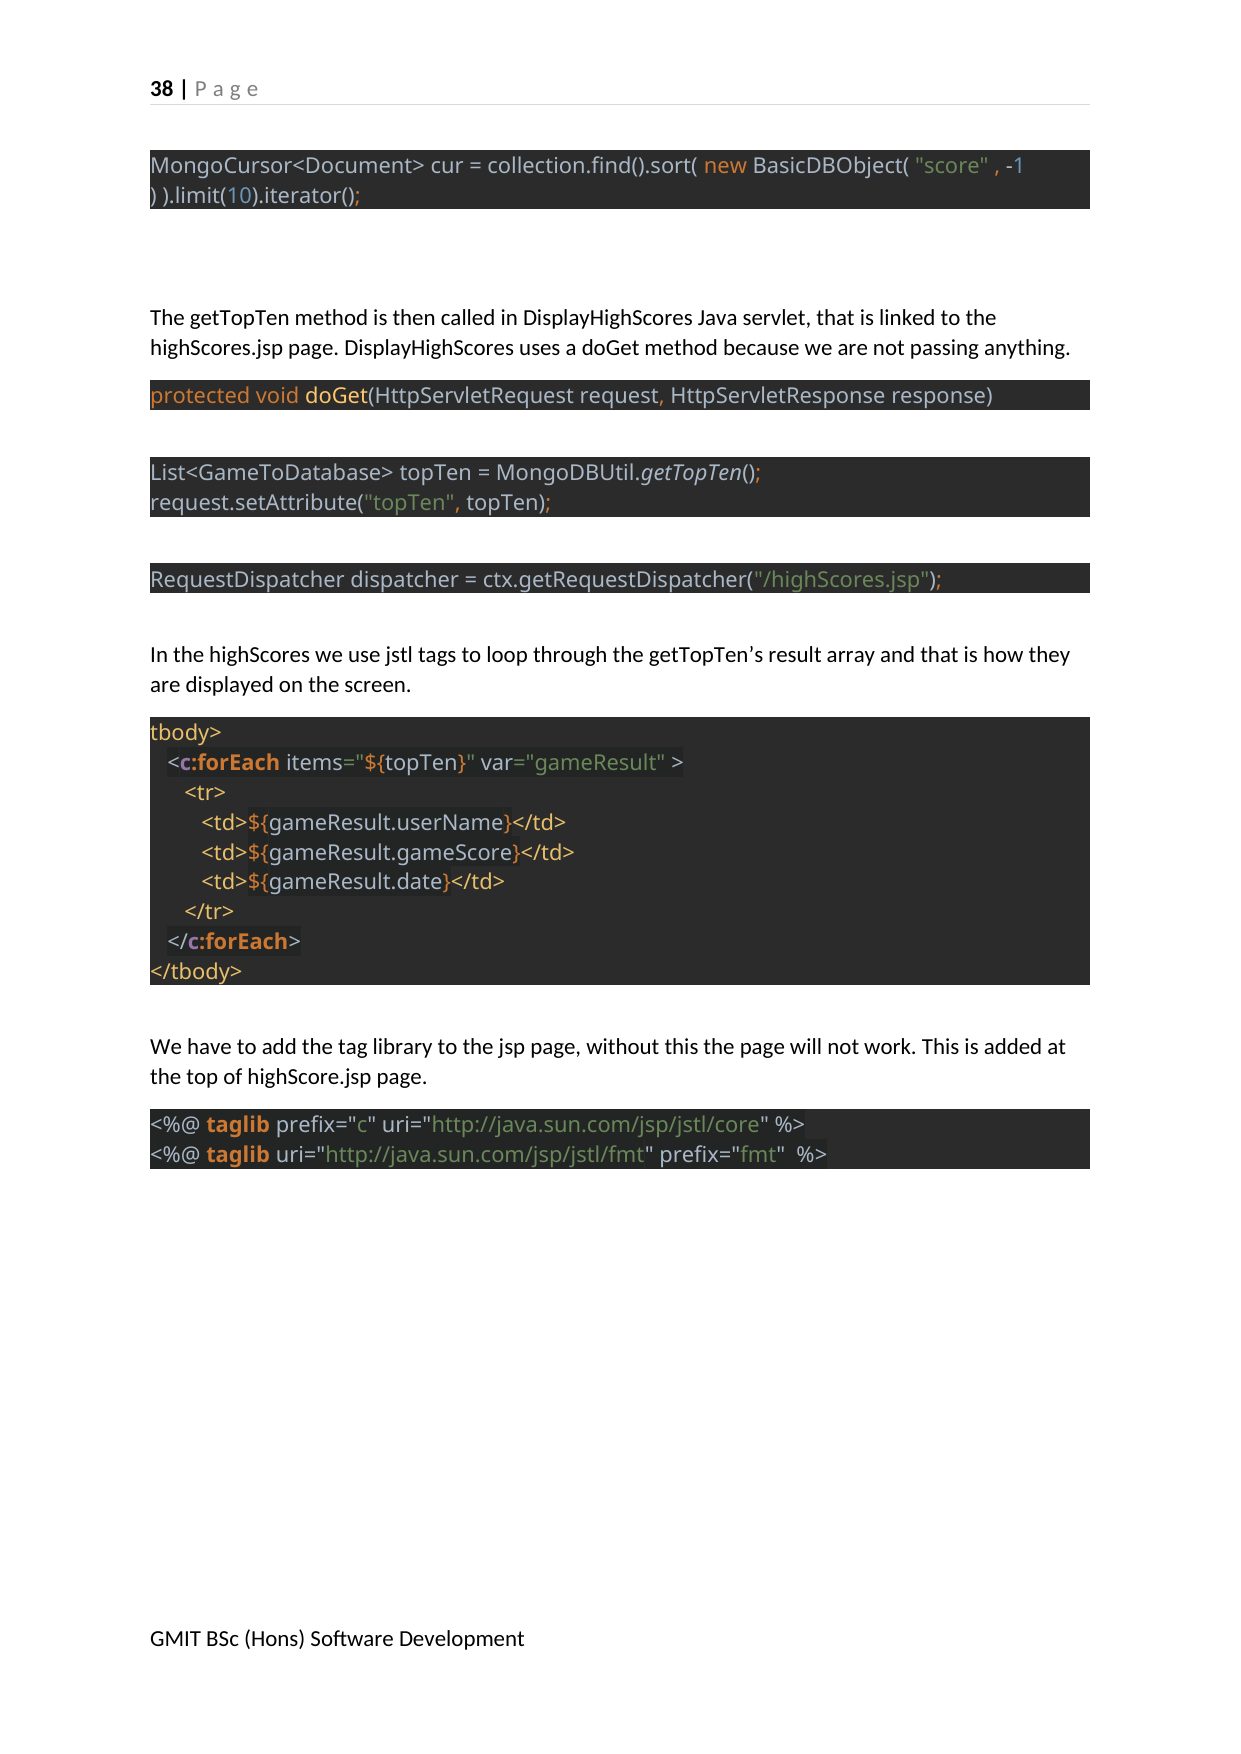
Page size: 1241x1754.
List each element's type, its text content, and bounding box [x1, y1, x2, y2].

text tbody> <c:forEach items="${topTen}" var="gameResult" > <tr> <td>${gameResult.userName}</td> <td>${gameResult.gameScore}</td> <td>${gameResult.date}</td> </tr> </c:forEach> </tbody> [150, 717, 1090, 985]
text protected void doGet(HttpServletRequest request, HttpServletResponse response) [150, 380, 1090, 410]
text RequestDispatcher dispatcher = ctx.getRequestDispatcher("/highScores.jsp"); [150, 563, 1090, 593]
text <%@ taglib prefix="c" uri="http://java.sun.com/jsp/jstl/core" %> <%@ taglib uri="http://java.sun.com/jsp/jstl/fmt" prefix="fmt" %> [805, 1109, 1090, 1169]
text In the highScores we use jstl tags to loop through the getTopTen’s result array and that is how they are displayed on the screen. [150, 640, 1090, 698]
text MongoCursor<Document> cur = collection.find().sort( new BasicDBObject( "score" , -1 ) ).limit(10).iterator(); [150, 150, 1090, 209]
text List<GameToDatabase> topTen = MongoDBUtil.getTopTen(); request.setAttribute("topTen", topTen); [150, 457, 1090, 517]
text The getTopTen method is then called in DisplayHighScores Java servlet, that is linked to the highScores.jsp page. DisplayHighScores uses a doGet method because we are not passing anything. [150, 303, 1090, 362]
text We have to add the tag library to the jsp page, without this the page will not work. This is added at the top of highScore.jsp page. [150, 1032, 1090, 1091]
